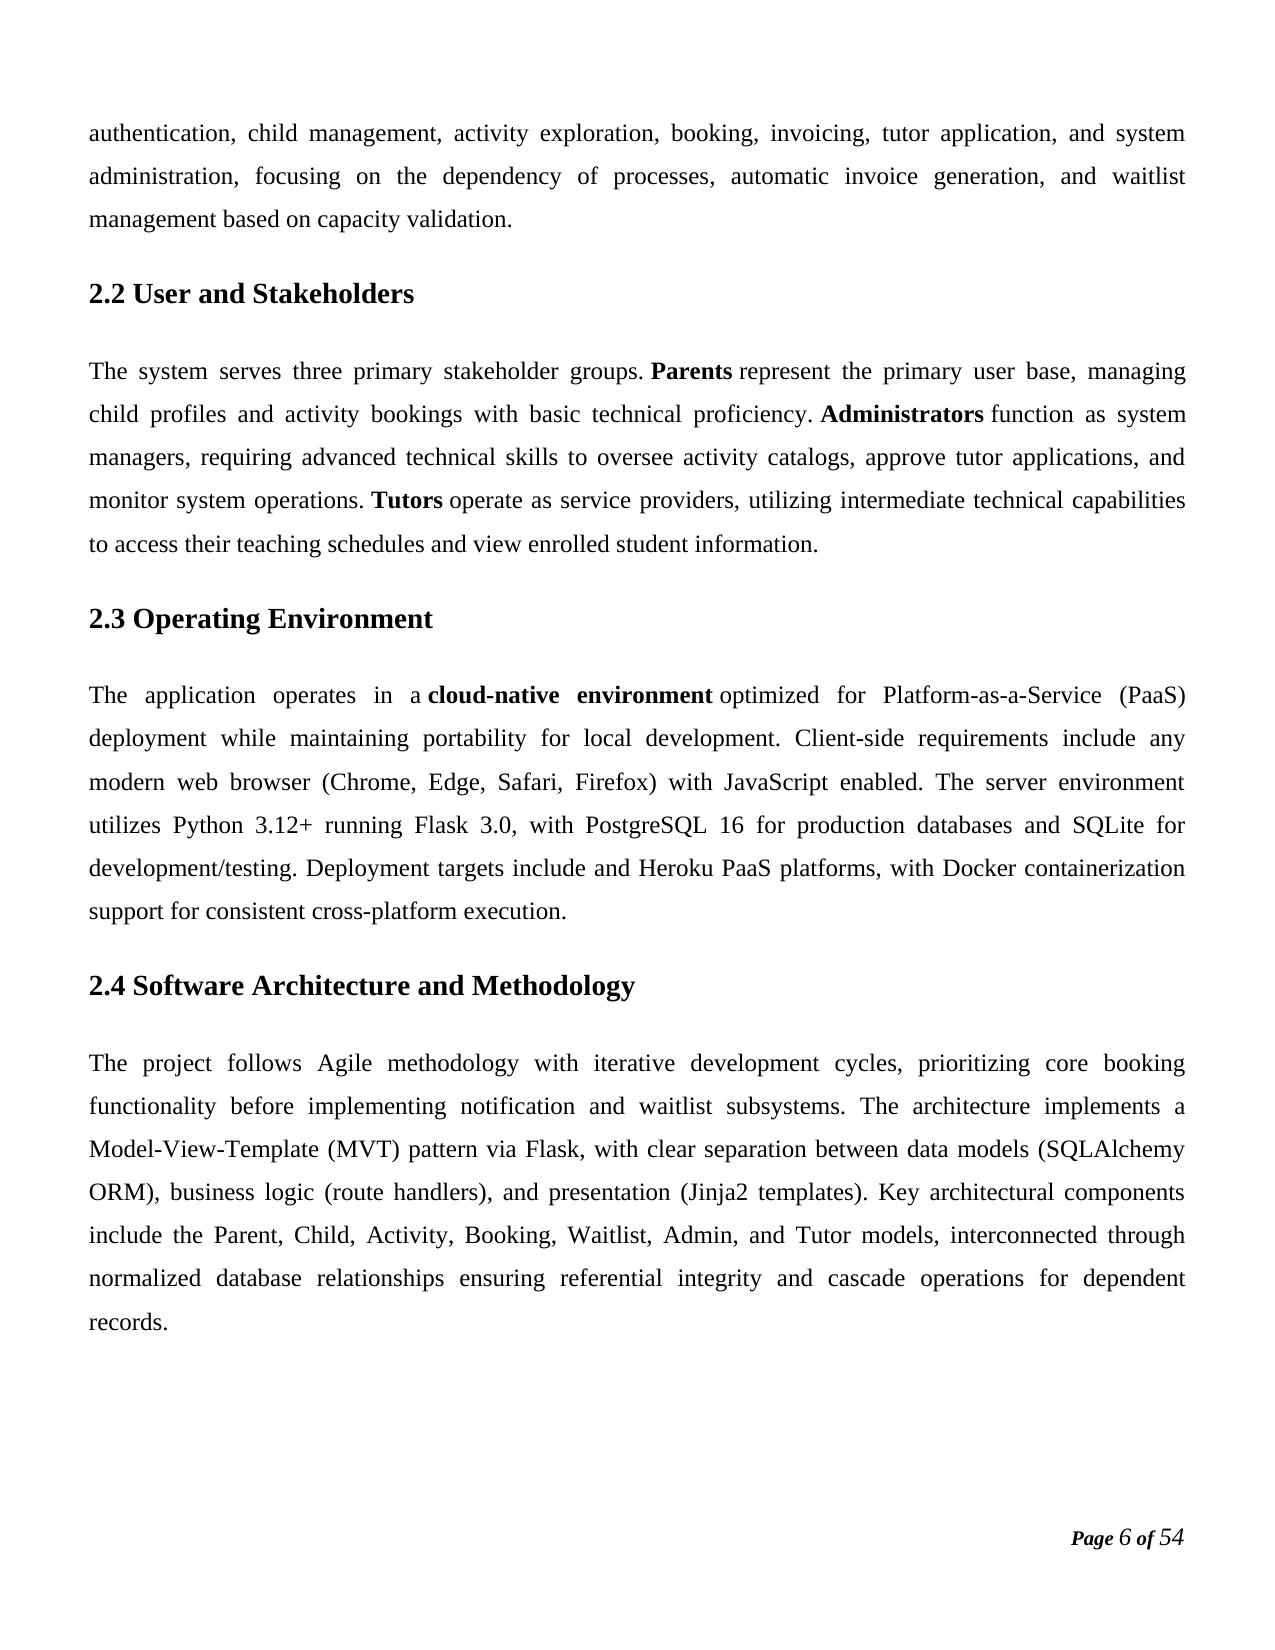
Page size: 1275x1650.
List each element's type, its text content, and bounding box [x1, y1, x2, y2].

text The application operates in a cloud-native environment optimized for Platform-as-a-Service (PaaS) deployment while maintaining portability for local development. Client-side requirements include any modern web browser (Chrome, Edge, Safari, Firefox) with JavaScript enabled. The server environment utilizes Python 3.12+ running Flask 3.0, with PostgreSQL 16 for production databases and SQLite for development/testing. Deployment targets include and Heroku PaaS platforms, with Docker containerization support for consistent cross-platform execution. [89, 680, 1186, 925]
text The system serves three primary stakeholder groups. Parents represent the primary user base, managing child profiles and activity bookings with basic technical proficiency. Administrators function as system managers, requiring advanced technical skills to oversee activity catalogs, approve tutor applications, and monitor system operations. Tutors operate as service providers, utilizing intermediate technical capabilities to access their teaching schedules and view enrolled student information. [89, 356, 1186, 557]
subtitle 2.4 Software Architecture and Methodology [89, 968, 1186, 1002]
text The project follows Agile methodology with iterative development cycles, prioritizing core booking functionality before implementing notification and waitlist subsystems. The architecture implements a Model-View-Template (MVT) pattern via Flask, with clear separation between data models (SQLAlchemy ORM), business logic (route handlers), and presentation (Jinja2 templates). Key architectural components include the Parent, Child, Activity, Booking, Waitlist, Admin, and Tutor models, interconnected through normalized database relationships ensuring referential integrity and cascade operations for dependent records. [89, 1048, 1186, 1335]
subtitle 2.3 Operating Environment [89, 601, 1186, 634]
subtitle 2.2 User and Stakeholders [89, 277, 1186, 310]
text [89, 118, 1186, 233]
